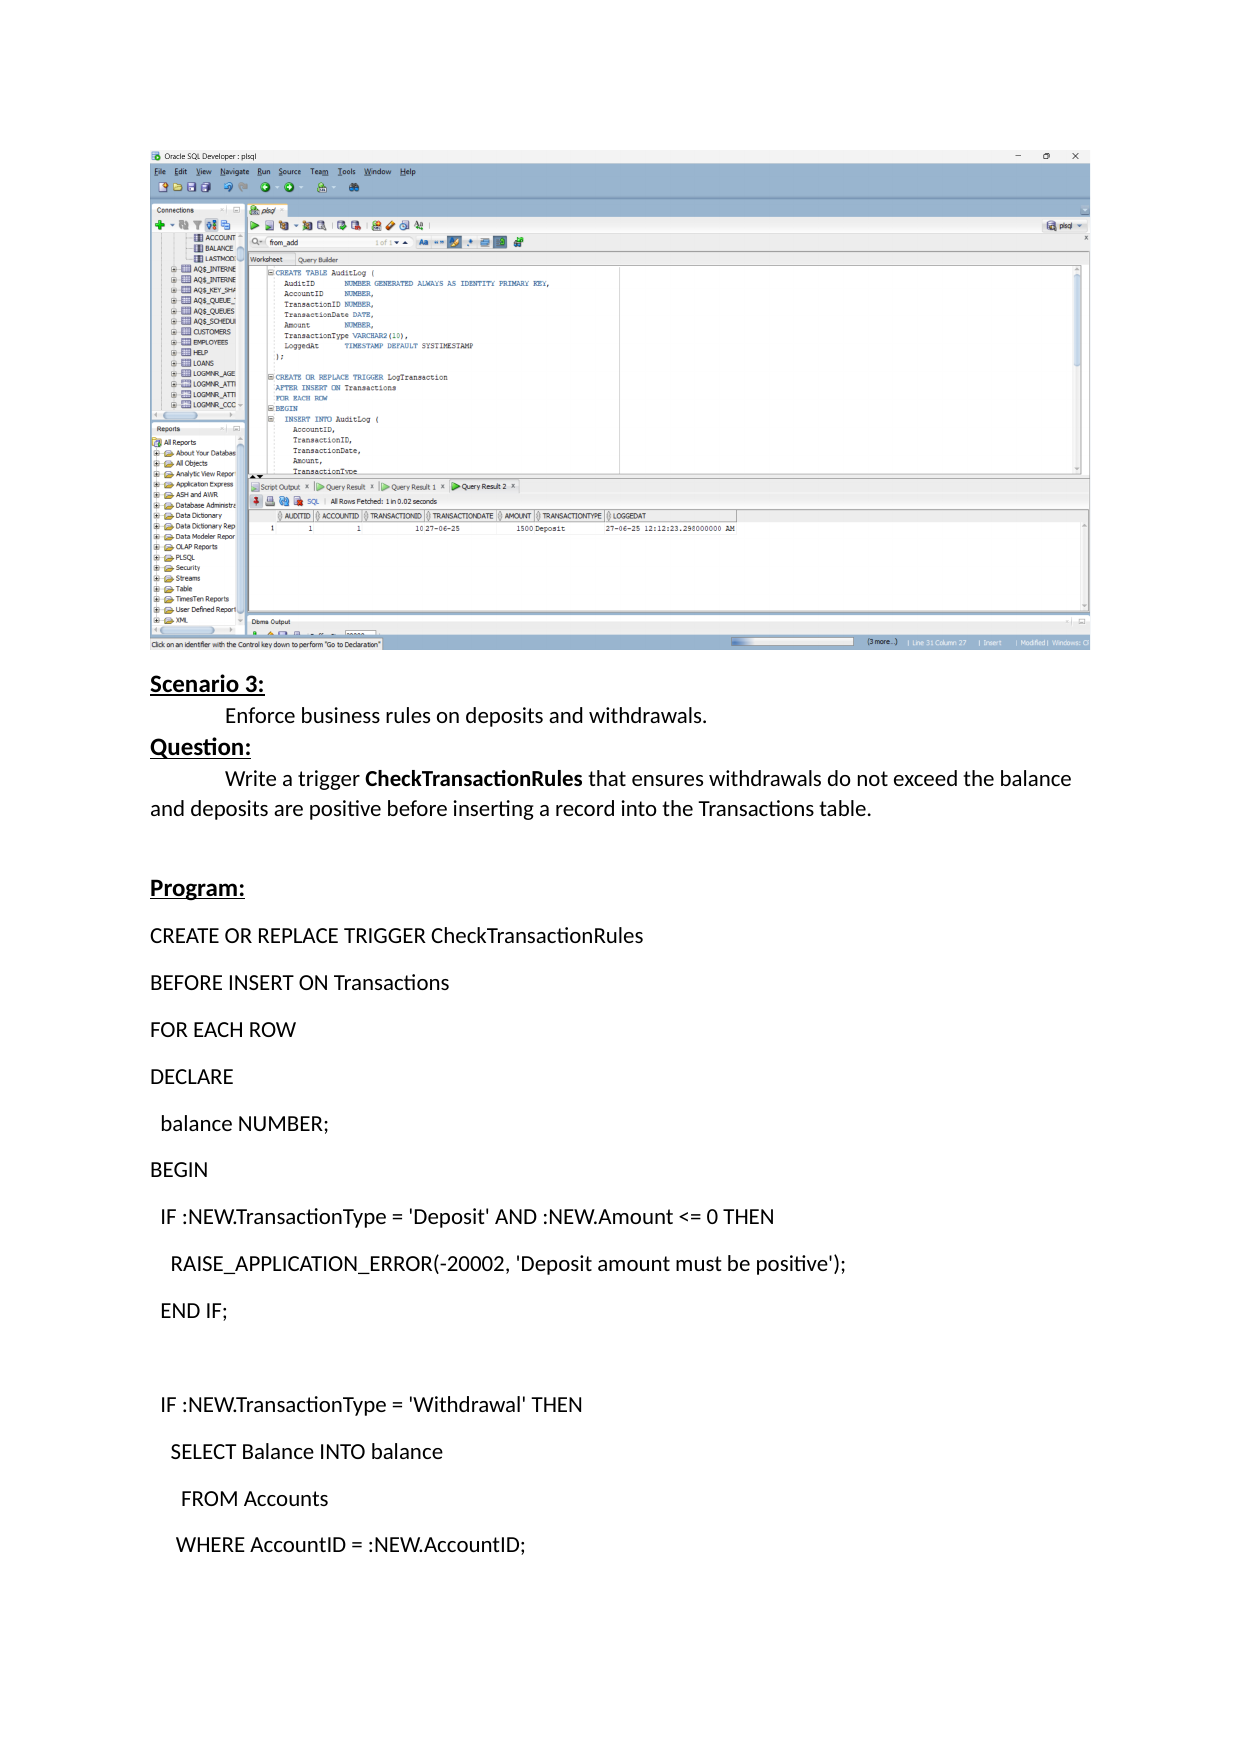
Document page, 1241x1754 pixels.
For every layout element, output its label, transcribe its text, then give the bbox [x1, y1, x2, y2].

text RAISE_APPLICATION_ERROR(-20002, 'Deposit amount must be positive'); [150, 1249, 1090, 1277]
text FOR EACH ROW [150, 1015, 1090, 1043]
text BEGIN [150, 1156, 1090, 1184]
text FROM Accounts [150, 1484, 1090, 1512]
text IF :NEW.TransactionType = 'Deposit' AND :NEW.Amount <= 0 THEN [150, 1202, 1090, 1231]
text SELECT Balance INTO balance [150, 1437, 1090, 1465]
text DECLARE [150, 1062, 1090, 1090]
text BEFORE INSERT ON Transactions [150, 968, 1090, 996]
text Program: [150, 872, 1090, 902]
text IF :NEW.TransactionType = 'Withdrawal' THEN [150, 1390, 1090, 1418]
text Write a trigger CheckTransactionRules that ensures withdrawals do not exceed the balance and deposits are positive before inserting a record into the Transactions table. [150, 764, 1090, 823]
text END IF; [150, 1296, 1090, 1324]
picture [150, 150, 1091, 650]
text WHERE AccountID = :NEW.AccountID; [150, 1531, 1090, 1559]
text Scenario 3: [150, 668, 1090, 699]
text Enforce business rules on deposits and withdrawals. [150, 701, 1090, 729]
text balance NUMBER; [150, 1109, 1090, 1137]
text CREATE OR REPLACE TRIGGER CheckTransactionRules [150, 921, 1090, 949]
text Question: [150, 731, 1090, 762]
